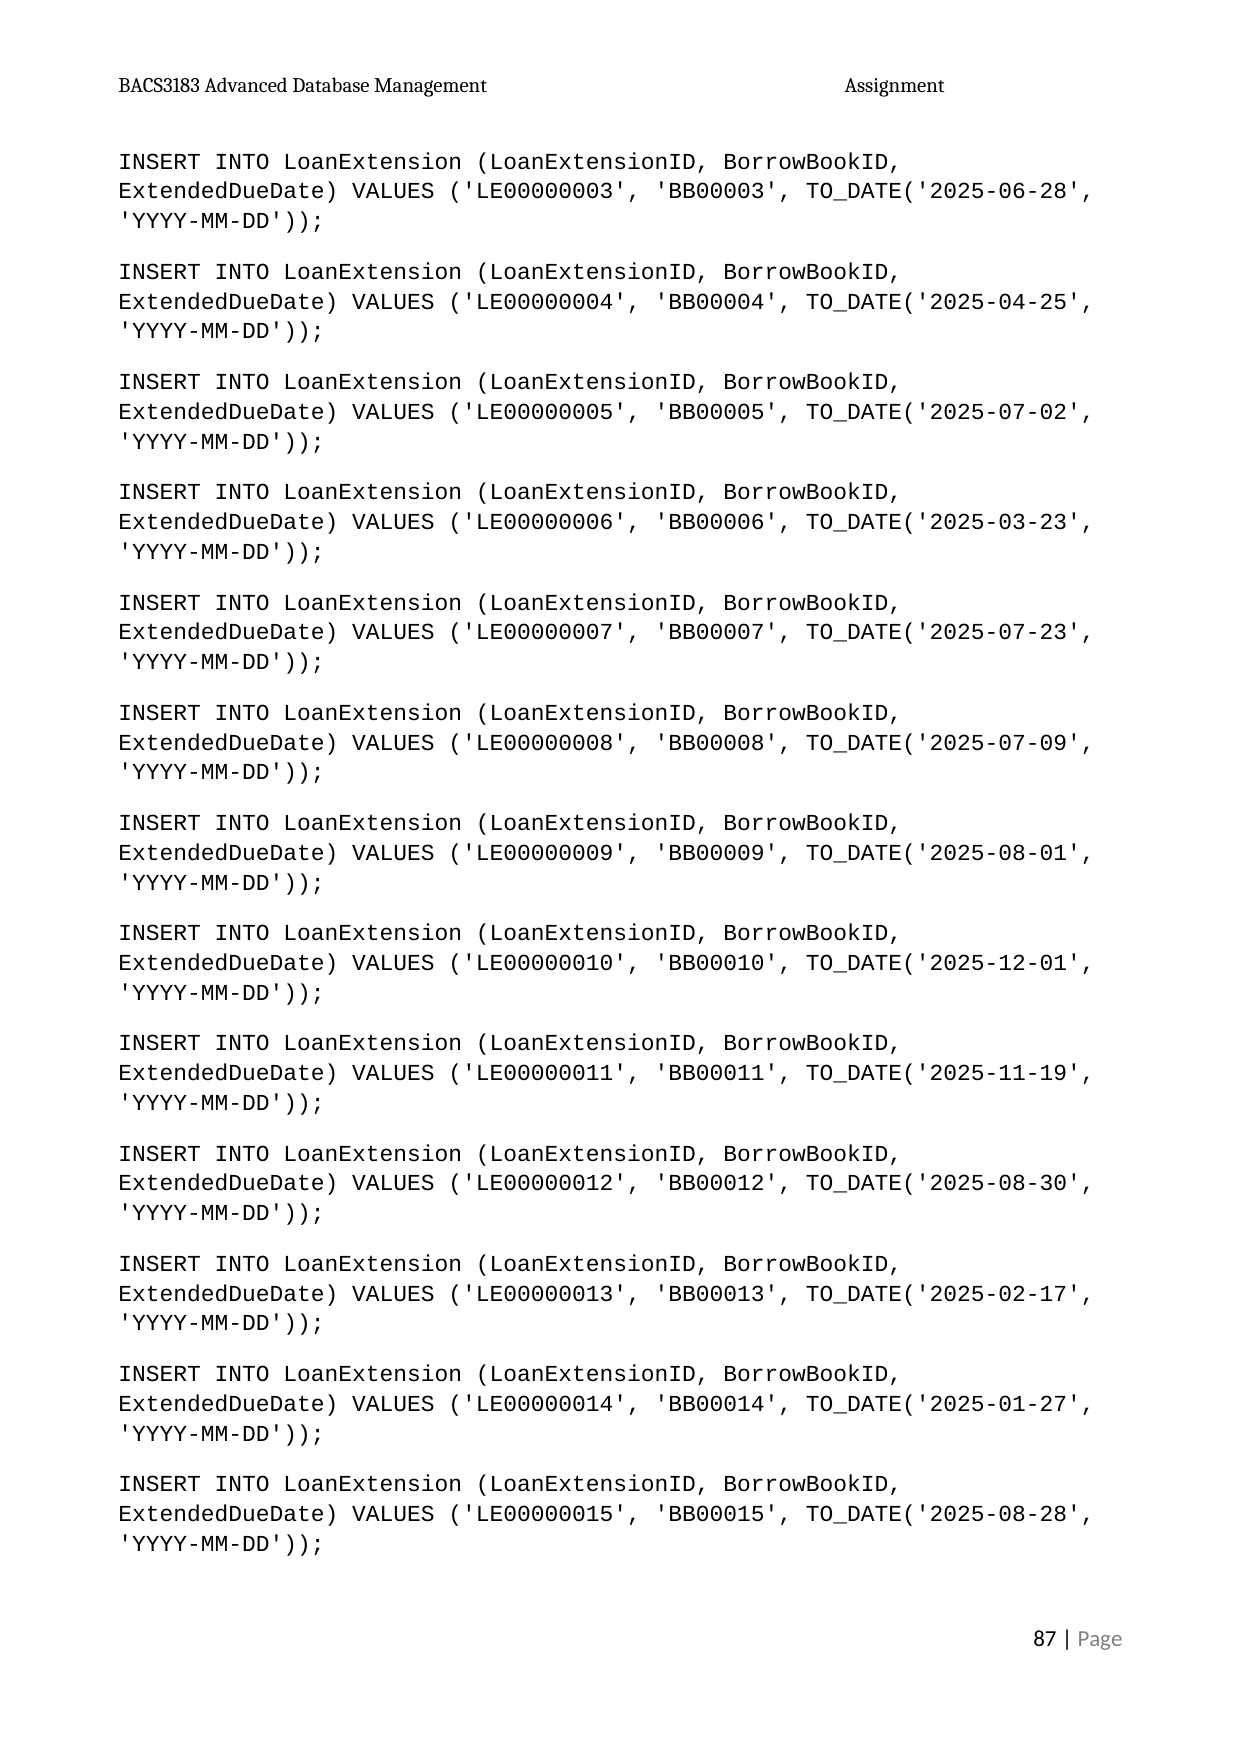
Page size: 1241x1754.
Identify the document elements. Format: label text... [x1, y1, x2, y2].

text INSERT INTO LoanExtension (LoanExtensionID, BorrowBookID, ExtendedDueDate) VALUES ('LE00000014', 'BB00014', TO_DATE('2025-01-27', 'YYYY-MM-DD')); [118, 1362, 1122, 1448]
text INSERT INTO LoanExtension (LoanExtensionID, BorrowBookID, ExtendedDueDate) VALUES ('LE00000008', 'BB00008', TO_DATE('2025-07-09', 'YYYY-MM-DD')); [118, 701, 1122, 787]
text INSERT INTO LoanExtension (LoanExtensionID, BorrowBookID, ExtendedDueDate) VALUES ('LE00000010', 'BB00010', TO_DATE('2025-12-01', 'YYYY-MM-DD')); [118, 921, 1122, 1007]
text INSERT INTO LoanExtension (LoanExtensionID, BorrowBookID, ExtendedDueDate) VALUES ('LE00000009', 'BB00009', TO_DATE('2025-08-01', 'YYYY-MM-DD')); [118, 811, 1122, 897]
text INSERT INTO LoanExtension (LoanExtensionID, BorrowBookID, ExtendedDueDate) VALUES ('LE00000004', 'BB00004', TO_DATE('2025-04-25', 'YYYY-MM-DD')); [118, 260, 1122, 346]
text INSERT INTO LoanExtension (LoanExtensionID, BorrowBookID, ExtendedDueDate) VALUES ('LE00000007', 'BB00007', TO_DATE('2025-07-23', 'YYYY-MM-DD')); [118, 591, 1122, 676]
text INSERT INTO LoanExtension (LoanExtensionID, BorrowBookID, ExtendedDueDate) VALUES ('LE00000005', 'BB00005', TO_DATE('2025-07-02', 'YYYY-MM-DD')); [118, 370, 1122, 456]
text INSERT INTO LoanExtension (LoanExtensionID, BorrowBookID, ExtendedDueDate) VALUES ('LE00000003', 'BB00003', TO_DATE('2025-06-28', 'YYYY-MM-DD')); [118, 150, 1122, 236]
text INSERT INTO LoanExtension (LoanExtensionID, BorrowBookID, ExtendedDueDate) VALUES ('LE00000015', 'BB00015', TO_DATE('2025-08-28', 'YYYY-MM-DD')); [118, 1472, 1122, 1558]
text INSERT INTO LoanExtension (LoanExtensionID, BorrowBookID, ExtendedDueDate) VALUES ('LE00000011', 'BB00011', TO_DATE('2025-11-19', 'YYYY-MM-DD')); [118, 1032, 1122, 1117]
text INSERT INTO LoanExtension (LoanExtensionID, BorrowBookID, ExtendedDueDate) VALUES ('LE00000006', 'BB00006', TO_DATE('2025-03-23', 'YYYY-MM-DD')); [118, 481, 1122, 566]
text INSERT INTO LoanExtension (LoanExtensionID, BorrowBookID, ExtendedDueDate) VALUES ('LE00000013', 'BB00013', TO_DATE('2025-02-17', 'YYYY-MM-DD')); [118, 1252, 1122, 1338]
text INSERT INTO LoanExtension (LoanExtensionID, BorrowBookID, ExtendedDueDate) VALUES ('LE00000012', 'BB00012', TO_DATE('2025-08-30', 'YYYY-MM-DD')); [118, 1142, 1122, 1227]
